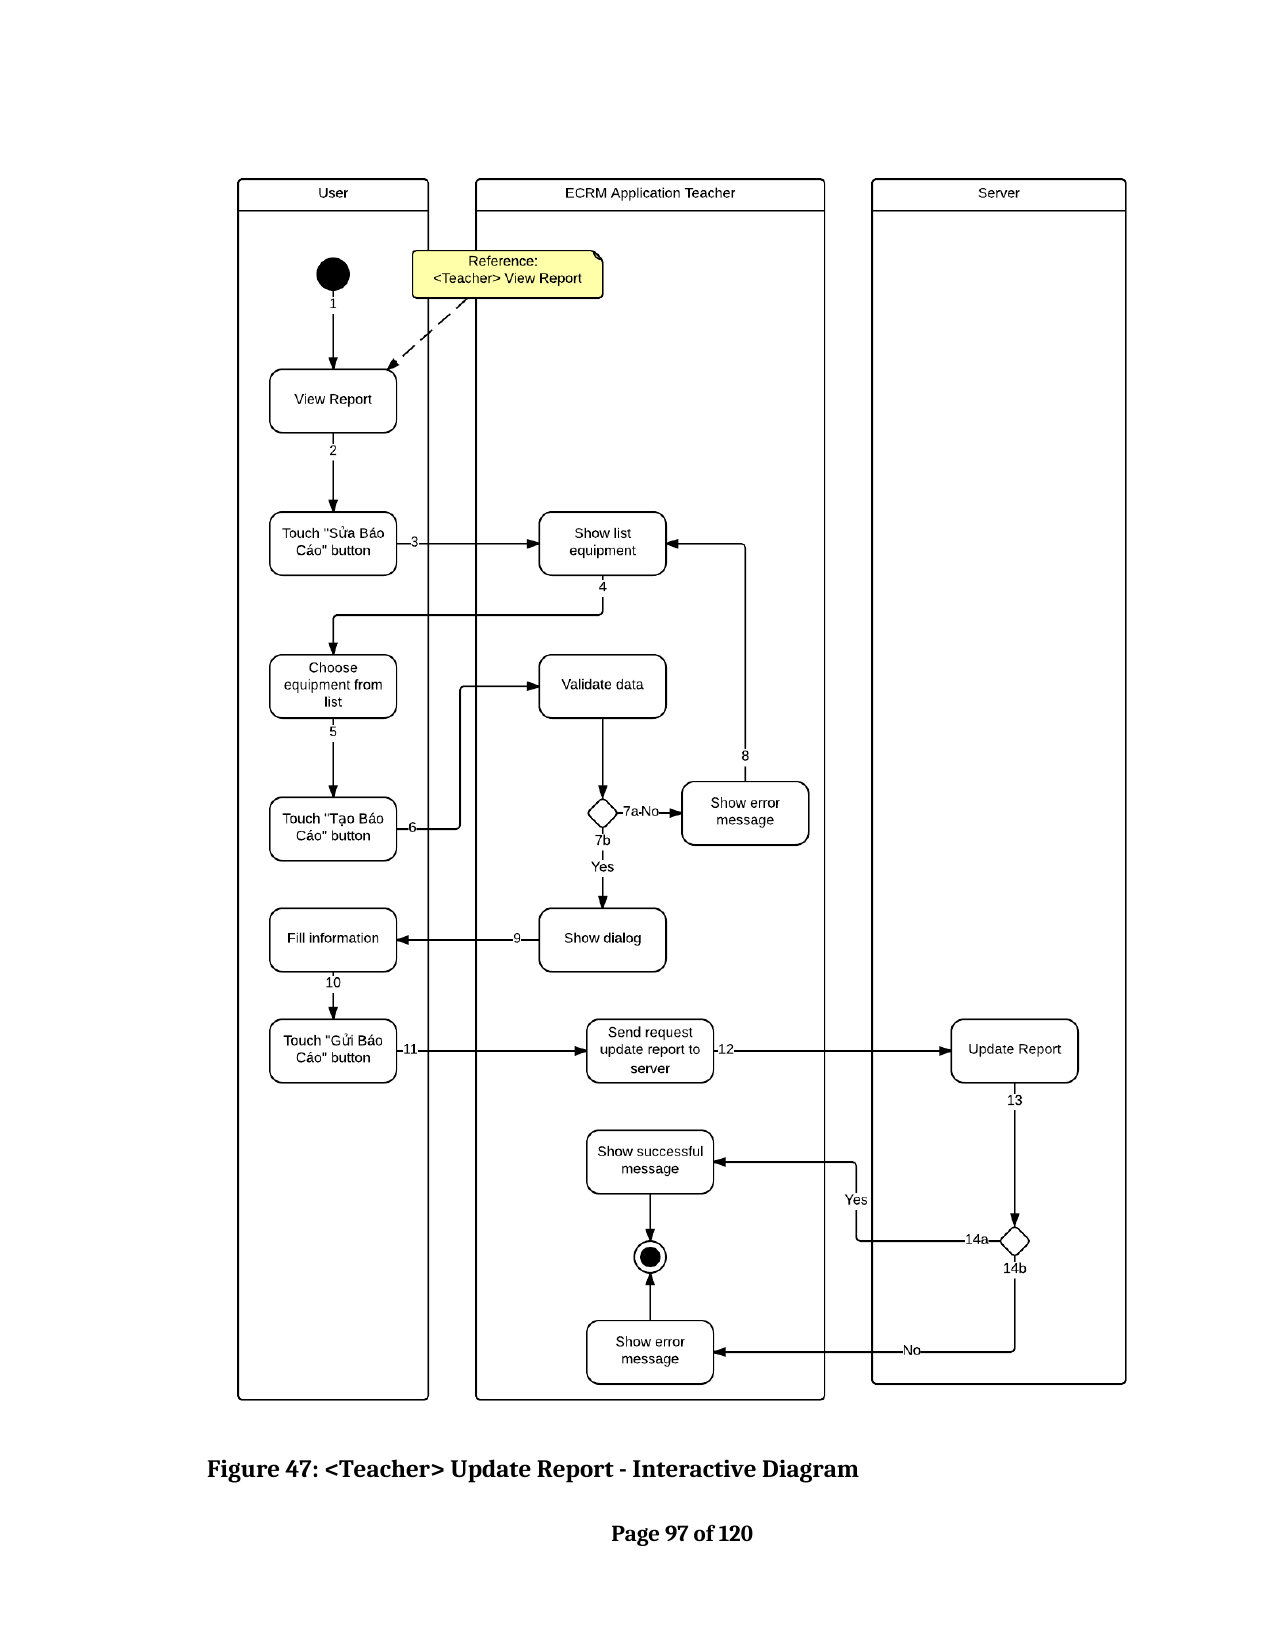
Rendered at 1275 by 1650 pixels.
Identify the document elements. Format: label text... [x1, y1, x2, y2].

picture [206, 147, 1157, 1431]
